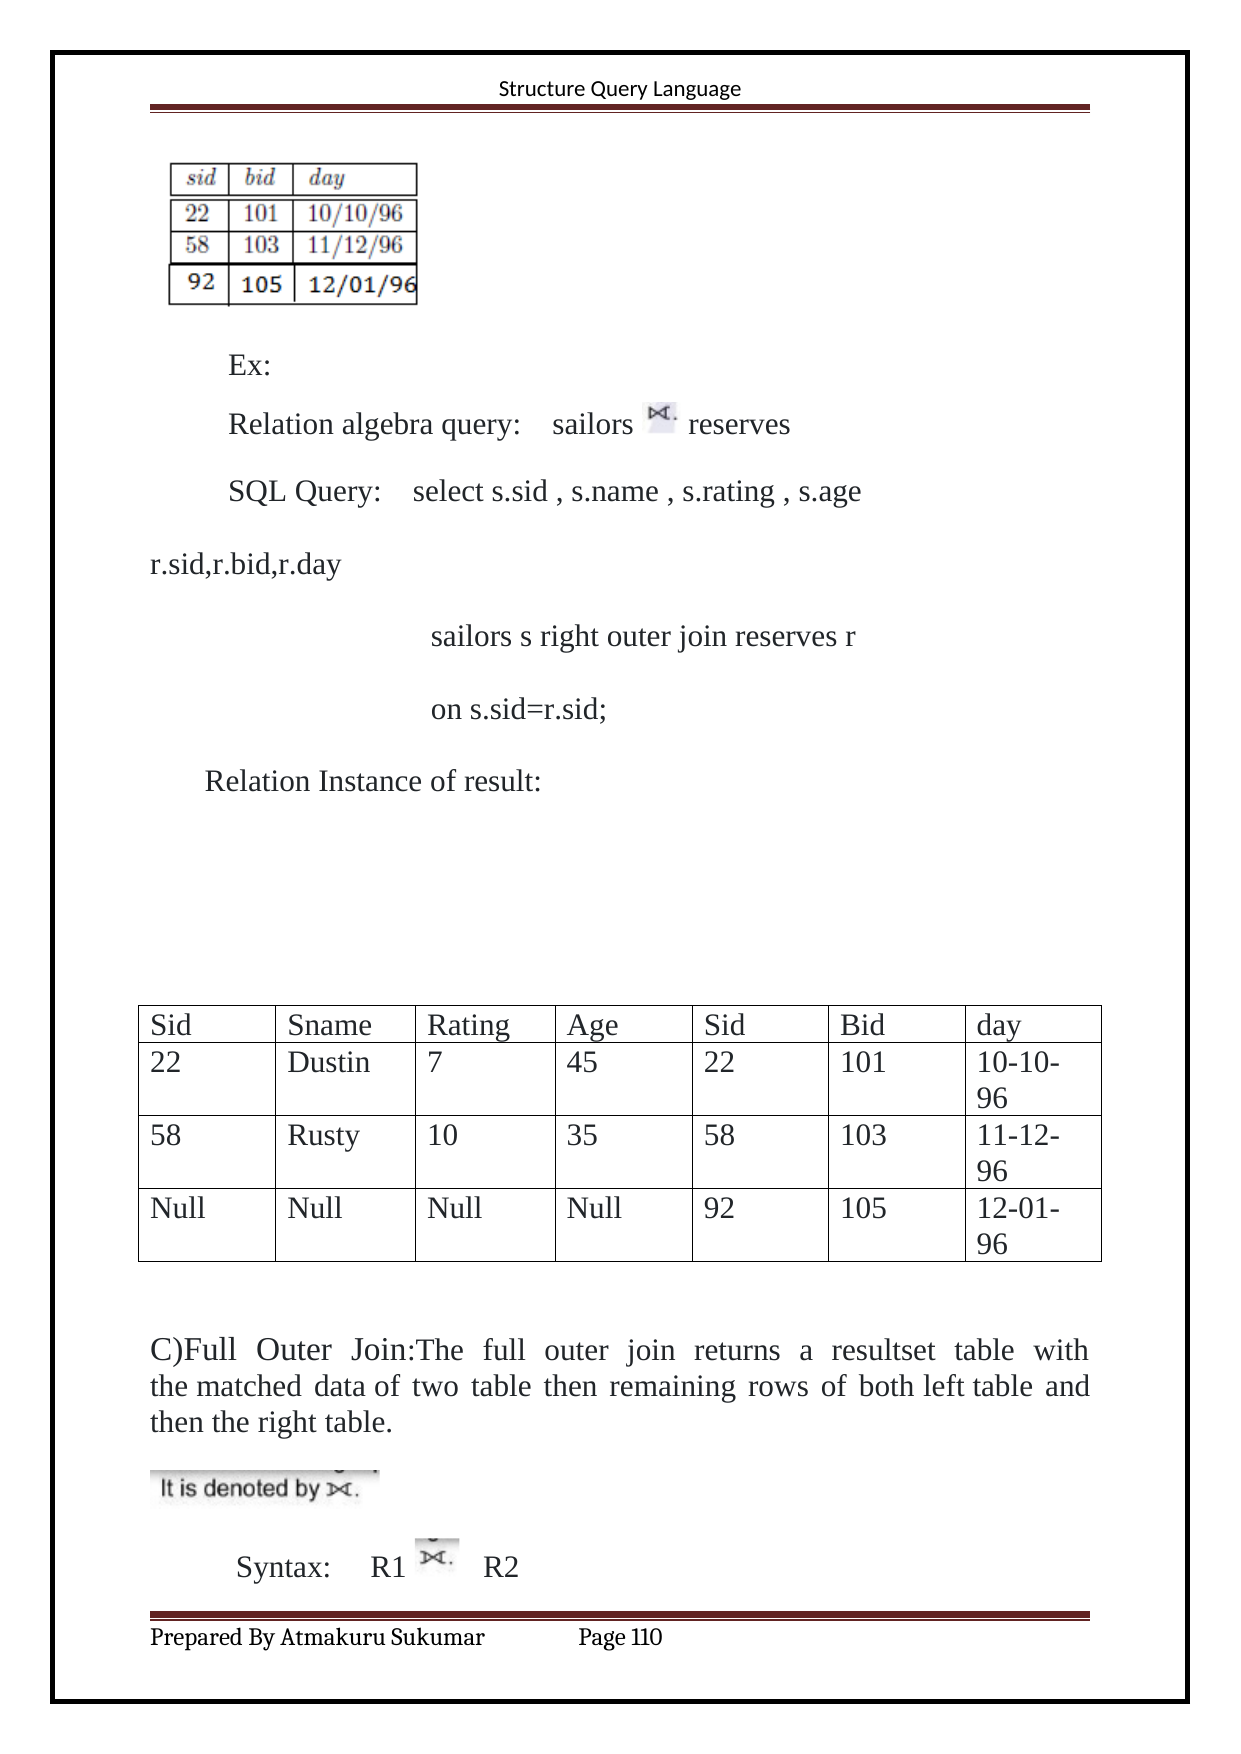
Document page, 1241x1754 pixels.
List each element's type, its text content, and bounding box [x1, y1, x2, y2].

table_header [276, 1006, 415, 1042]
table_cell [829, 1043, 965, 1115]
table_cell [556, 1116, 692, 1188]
picture [642, 402, 681, 435]
text Syntax: R1 R2 [150, 1537, 1090, 1584]
text Relation Instance of result: [150, 762, 1090, 798]
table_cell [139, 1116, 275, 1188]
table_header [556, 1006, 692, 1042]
picture [414, 1537, 460, 1578]
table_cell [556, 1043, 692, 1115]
picture [150, 150, 434, 321]
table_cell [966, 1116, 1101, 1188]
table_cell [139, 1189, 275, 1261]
text r.sid,r.bid,r.day [150, 545, 1090, 581]
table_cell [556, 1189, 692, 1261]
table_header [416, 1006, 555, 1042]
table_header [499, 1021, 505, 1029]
text Ex: [150, 346, 1090, 382]
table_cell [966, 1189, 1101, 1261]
text on s.sid=r.sid; [150, 690, 1090, 726]
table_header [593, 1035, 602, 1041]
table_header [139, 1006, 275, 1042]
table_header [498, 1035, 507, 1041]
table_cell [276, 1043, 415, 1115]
text Relation algebra query: sailors reserves [150, 402, 1090, 441]
text sailors s right outer join reserves r [150, 617, 1090, 653]
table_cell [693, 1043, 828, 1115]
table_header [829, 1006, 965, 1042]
picture [150, 1470, 380, 1509]
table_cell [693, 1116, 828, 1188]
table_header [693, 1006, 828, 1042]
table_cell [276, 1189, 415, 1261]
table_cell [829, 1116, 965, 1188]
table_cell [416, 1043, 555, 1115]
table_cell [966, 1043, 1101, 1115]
text SQL Query: select s.sid , s.name , s.rating , s.age [150, 472, 1090, 508]
subtitle C)Full Outer Join:The full outer join returns a resultset table with the matched data of two table then remaining rows of both left table and then the right table. [150, 1329, 1090, 1439]
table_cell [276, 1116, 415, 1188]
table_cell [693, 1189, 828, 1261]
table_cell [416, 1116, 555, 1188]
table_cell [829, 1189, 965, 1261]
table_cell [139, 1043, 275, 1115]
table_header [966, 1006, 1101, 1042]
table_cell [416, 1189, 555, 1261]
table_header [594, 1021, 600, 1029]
